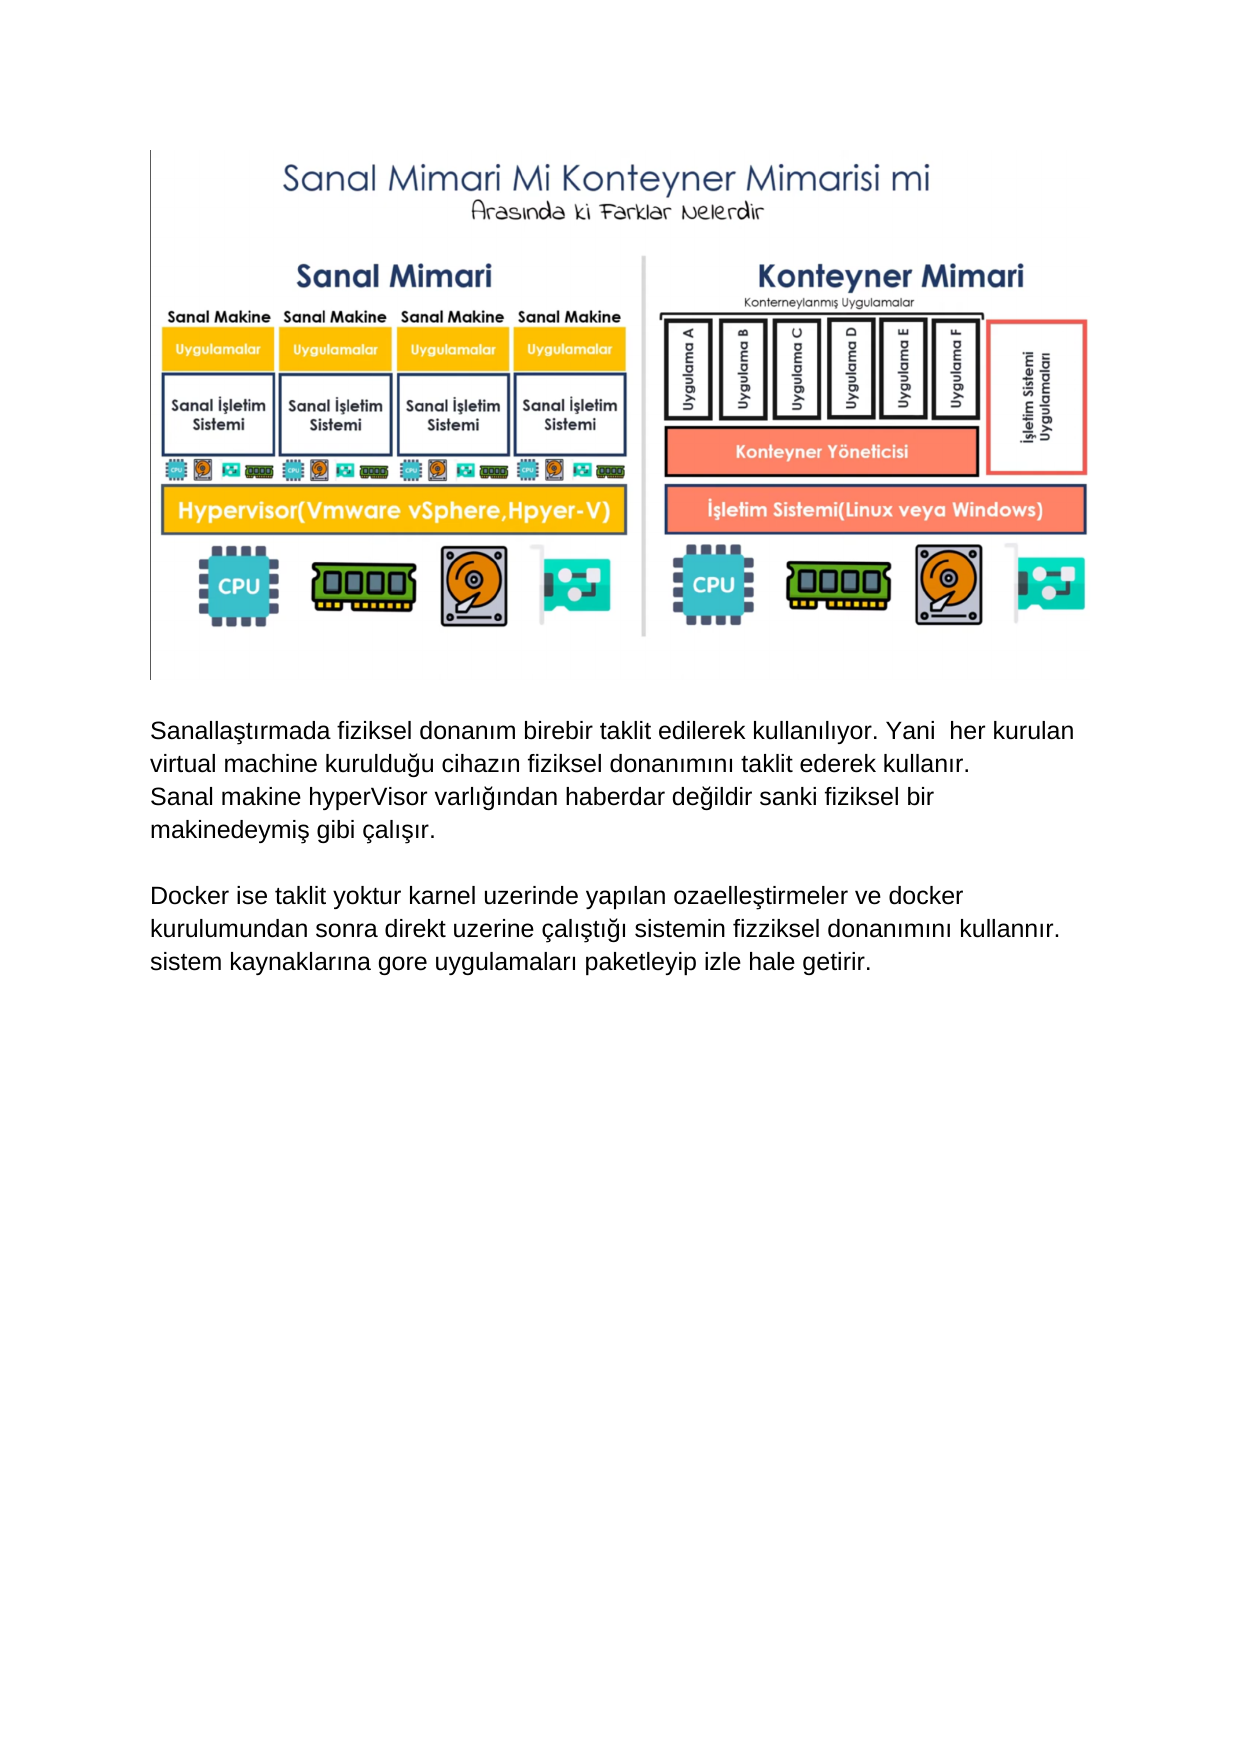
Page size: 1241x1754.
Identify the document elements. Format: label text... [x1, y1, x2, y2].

text Sanal makine hyperVisor varlığından haberdar değildir sanki fiziksel bir makinedeymiş gibi çalışır. [150, 782, 1090, 844]
picture [150, 150, 1091, 680]
text Docker ise taklit yoktur karnel uzerinde yapılan ozaelleştirmeler ve docker kurulumundan sonra direkt uzerine çalıştığı sistemin fizziksel donanımını kullannır. sistem kaynaklarına gore uygulamaları paketleyip izle hale getirir. [150, 881, 1090, 976]
text Sanallaştırmada fiziksel donanım birebir taklit edilerek kullanılıyor. Yani her kurulan virtual machine kurulduğu cihazın fiziksel donanımını taklit ederek kullanır. [150, 716, 1090, 778]
